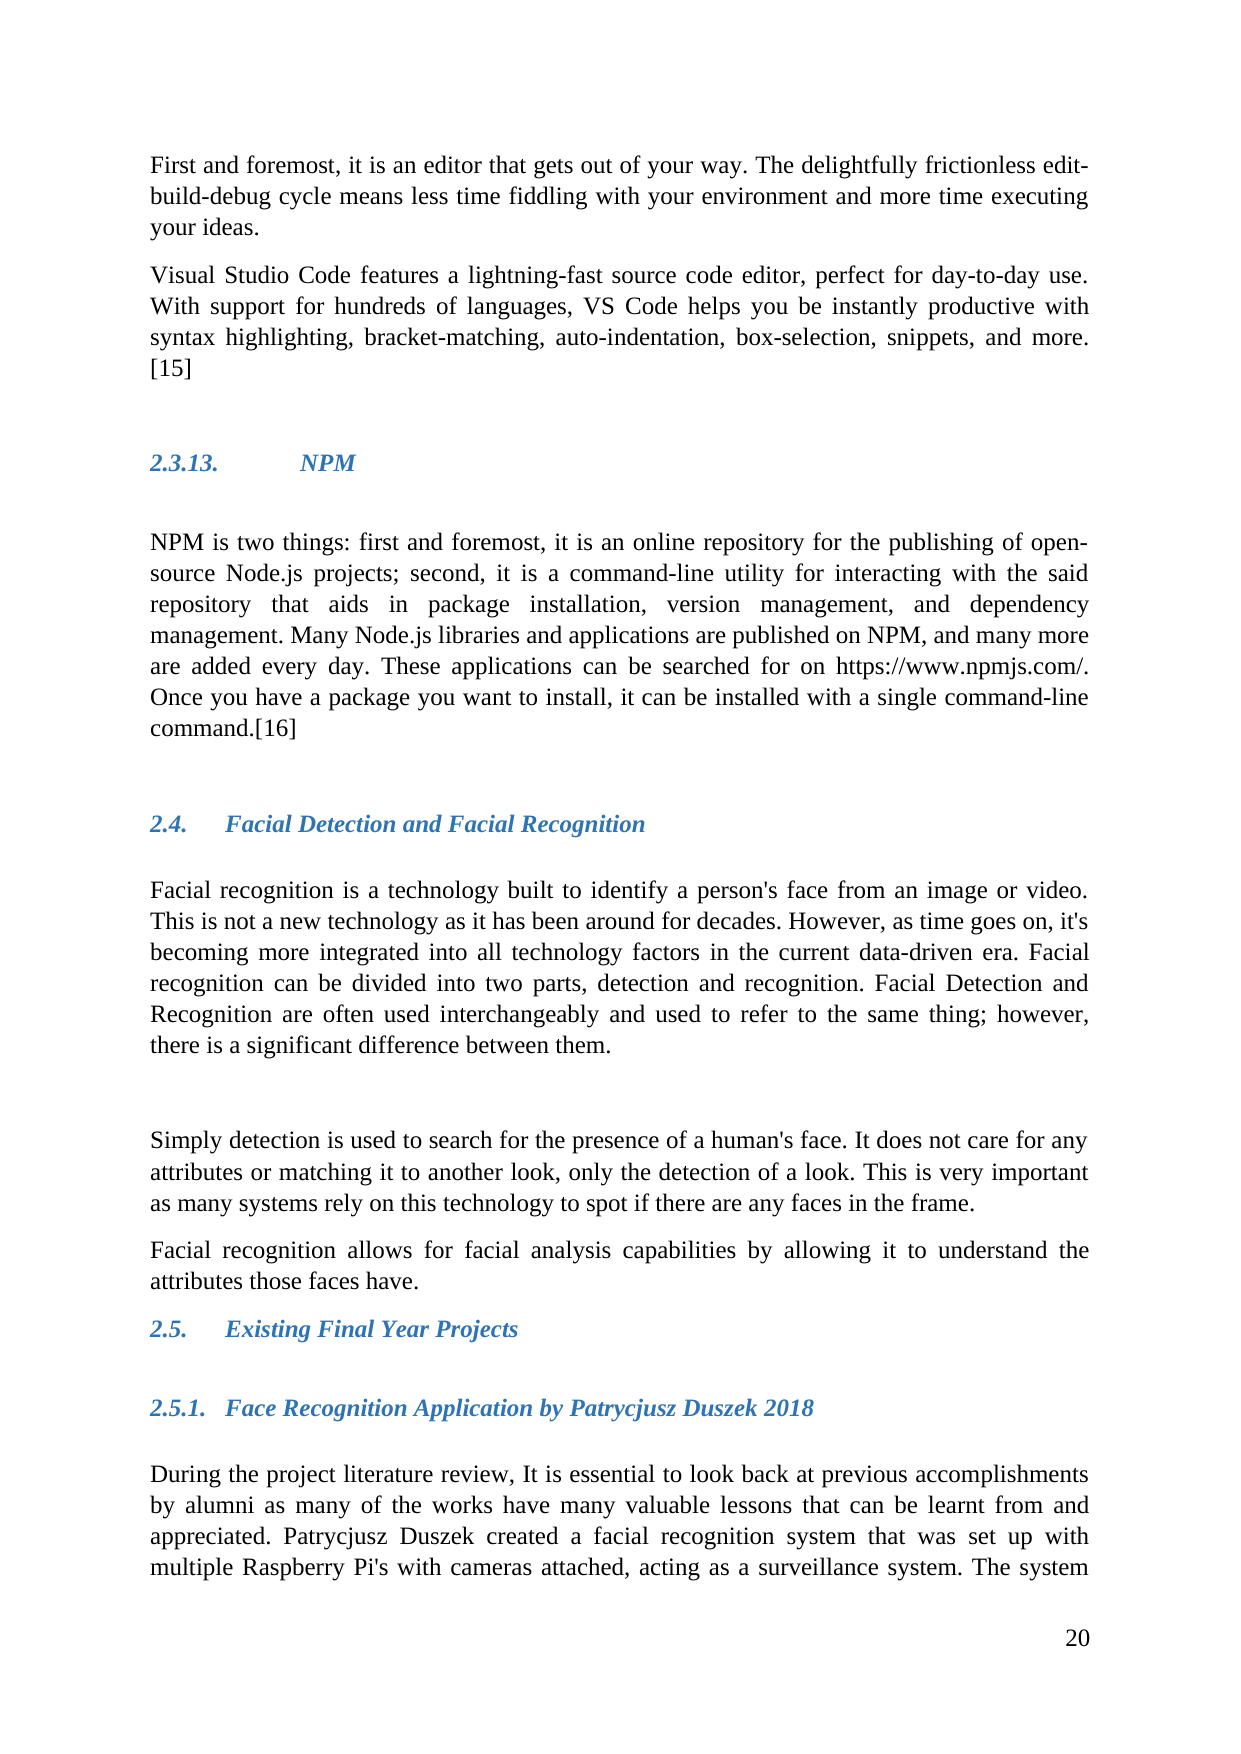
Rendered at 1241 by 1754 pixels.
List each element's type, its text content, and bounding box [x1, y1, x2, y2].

text First and foremost, it is an editor that gets out of your way. The delightfully frictionless edit-build-debug cycle means less time fiddling with your environment and more time executing your ideas. [150, 150, 1090, 241]
text Simply detection is used to search for the presence of a human's face. It does not care for any attributes or matching it to another look, only the detection of a look. This is very important as many systems rely on this technology to spot if there are any faces in the frame. [150, 1126, 1090, 1216]
text NPM is two things: first and foremost, it is an online repository for the publishing of open-source Node.js projects; second, it is a command-line utility for interacting with the said repository that aids in package installation, version management, and dependency management. Many Node.js libraries and applications are published on NPM, and many more are added every day. These applications can be searched for on https://www.npmjs.com/. Once you have a package you want to install, it can be installed with a single command-line command.[16] [150, 527, 1090, 742]
text Facial recognition is a technology built to identify a person's face from an image or video. This is not a new technology as it has been around for decades. However, as time goes on, it's becoming more integrated into all technology factors in the current data-driven era. Facial recognition can be divided into two parts, detection and recognition. Facial Detection and Recognition are often used interchangeably and used to refer to the same thing; however, there is a significant difference between them. [150, 875, 1090, 1059]
subtitle 2.3.13. NPM [150, 448, 1090, 477]
text Facial recognition allows for facial analysis capabilities by allowing it to understand the attributes those faces have. [150, 1235, 1090, 1295]
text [150, 1459, 1090, 1581]
text Visual Studio Code features a lightning-fast source code editor, perfect for day-to-day use. With support for hundreds of languages, VS Code helps you be instantly productive with syntax highlighting, bracket-matching, auto-indentation, box-selection, snippets, and more.[15] [150, 260, 1090, 382]
subtitle 2.4. Facial Detection and Facial Recognition [150, 809, 1090, 837]
subtitle 2.5.1. Face Recognition Application by Patrycjusz Duszek 2018 [150, 1393, 1090, 1422]
subtitle 2.5. Existing Final Year Projects [150, 1314, 1090, 1343]
